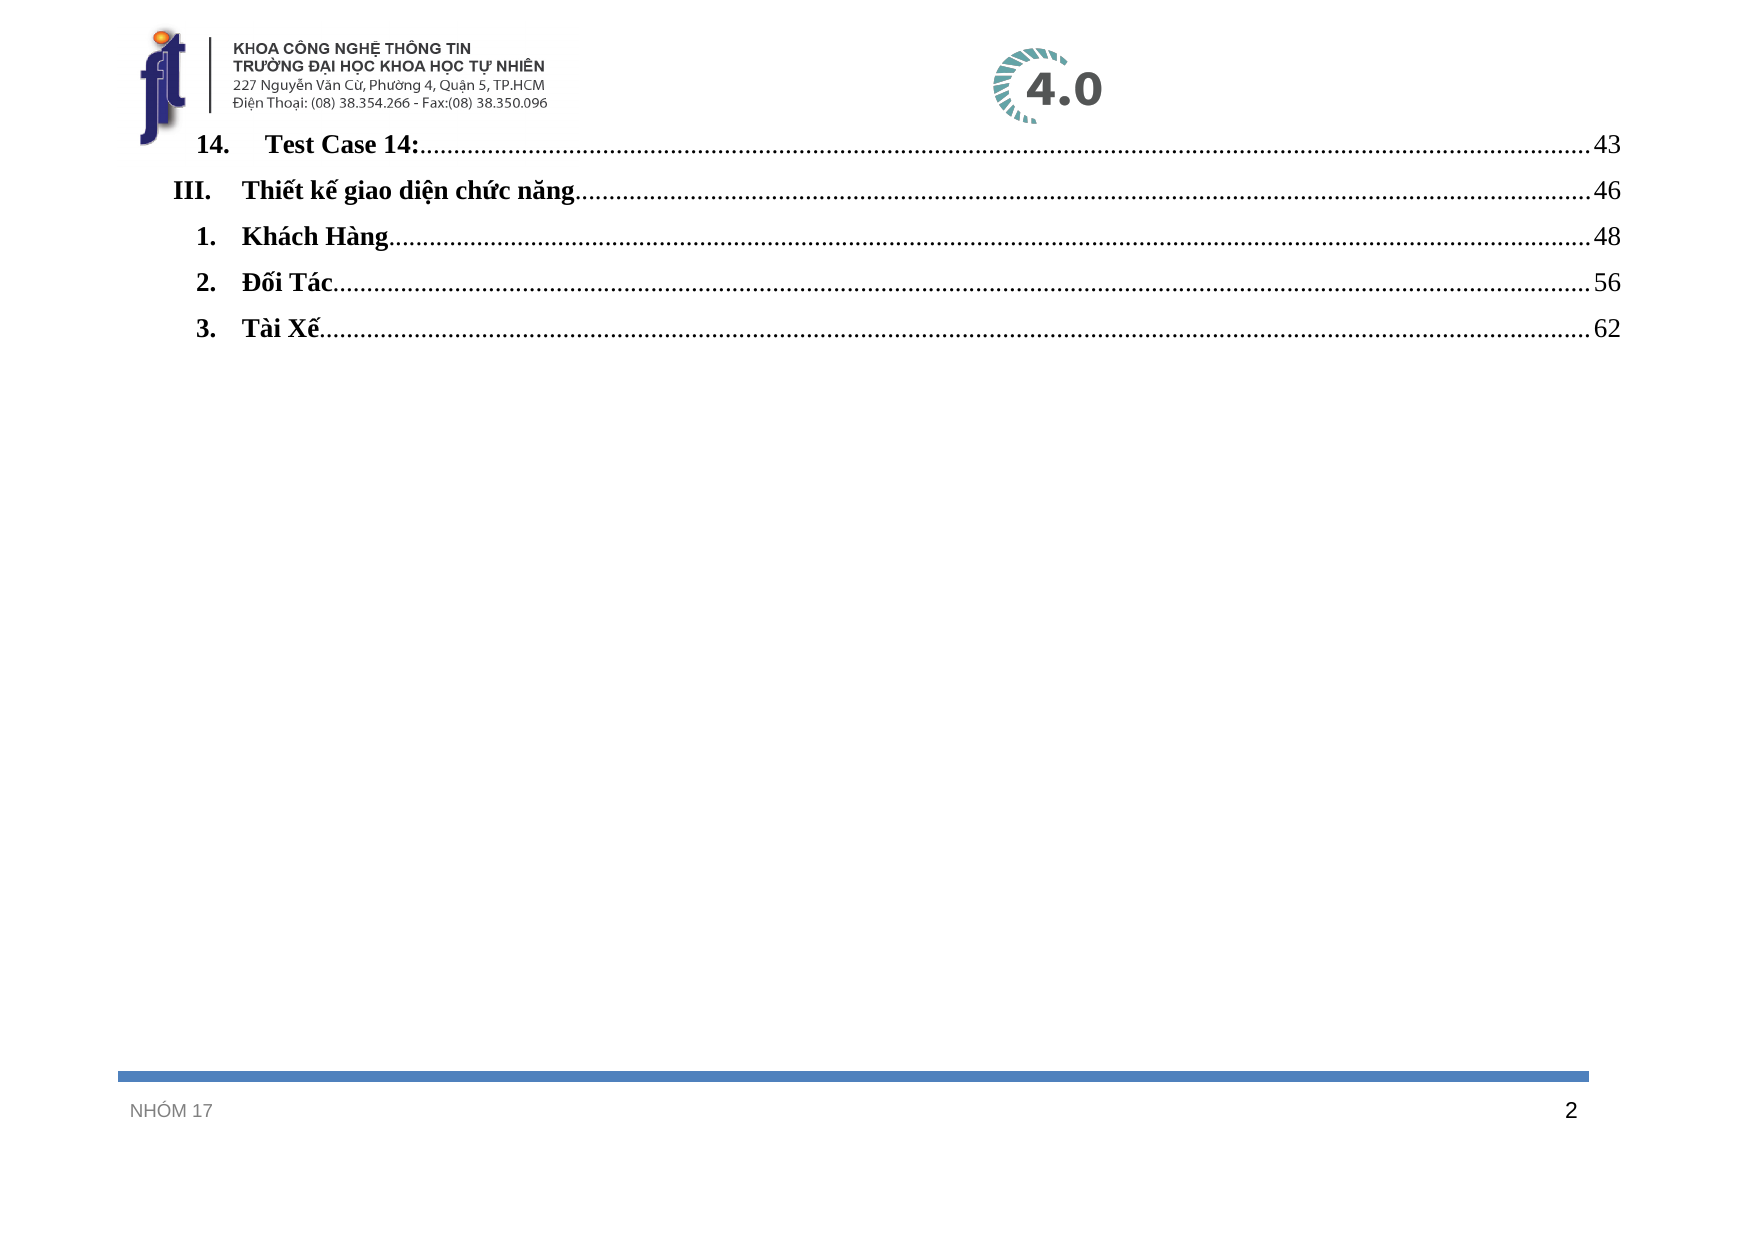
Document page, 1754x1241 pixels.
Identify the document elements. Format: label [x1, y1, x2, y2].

picture [985, 41, 1108, 127]
picture [117, 21, 580, 167]
